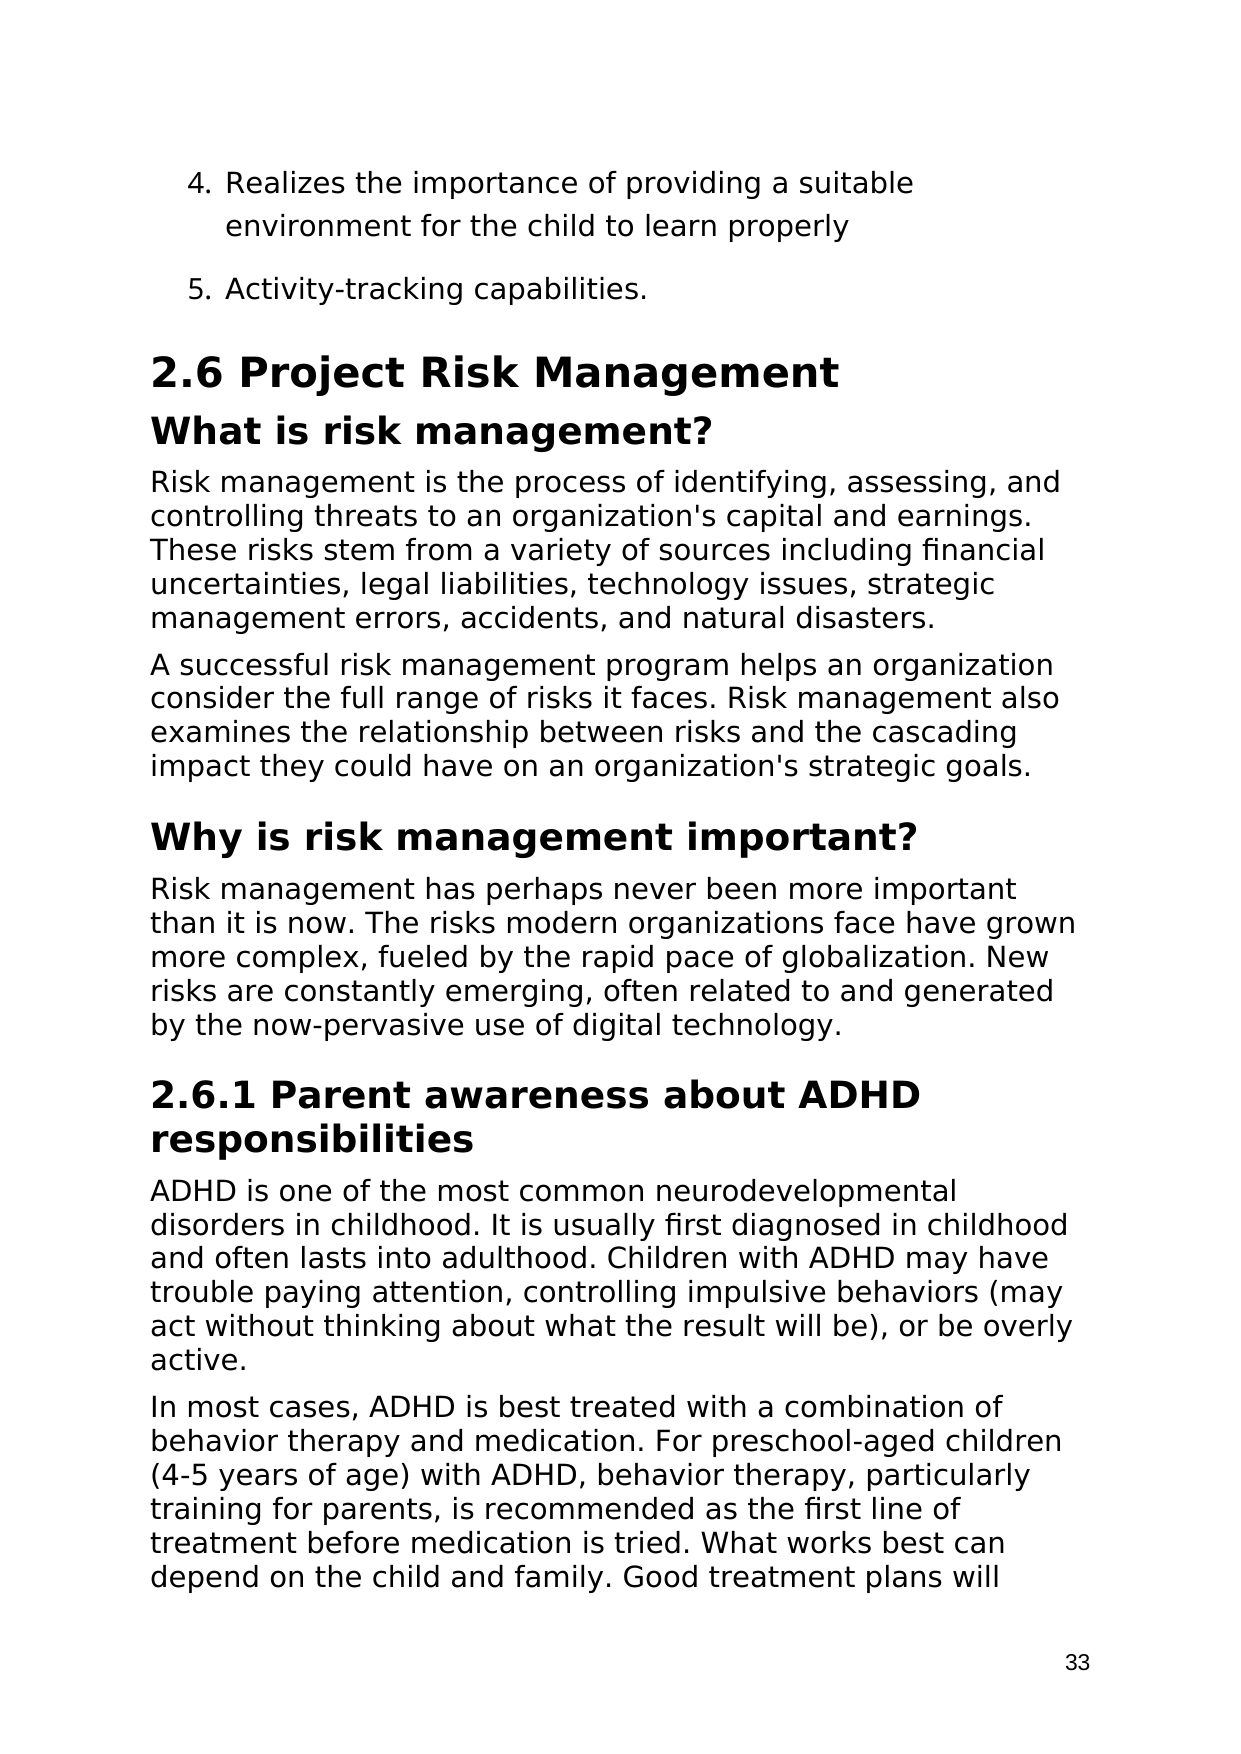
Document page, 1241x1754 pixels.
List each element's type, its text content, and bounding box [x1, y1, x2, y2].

text Why is risk management important? [150, 816, 1090, 859]
text A successful risk management program helps an organization consider the full range of risks it faces. Risk management also examines the relationship between risks and the cascading impact they could have on an organization's strategic goals. [150, 648, 1090, 784]
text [150, 1390, 1090, 1594]
text ADHD is one of the most common neurodevelopmental disorders in childhood. It is usually first diagnosed in childhood and often lasts into adulthood. Children with ADHD may have trouble paying attention, controlling impulsive behaviors (may act without thinking about what the result will be), or be overly active. [150, 1174, 1090, 1378]
text What is risk management? [150, 409, 1090, 453]
text 2.6 Project Risk Management [150, 348, 1090, 397]
text Risk management is the process of identifying, assessing, and controlling threats to an organization's capital and earnings. These risks stem from a variety of sources including financial uncertainties, legal liabilities, technology issues, strategic management errors, accidents, and natural disasters. [150, 466, 1090, 635]
list Activity-tracking capabilities. [187, 256, 1090, 316]
text Risk management has perhaps never been more important than it is now. The risks modern organizations face have grown more complex, fueled by the rapid pace of globalization. New risks are constantly emerging, often related to and generated by the now-pervasive use of digital technology. [150, 872, 1090, 1042]
list Realizes the importance of providing a suitable environment for the child to learn properly [187, 150, 1090, 244]
text 2.6.1 Parent awareness about ADHD responsibilities [150, 1074, 1090, 1161]
